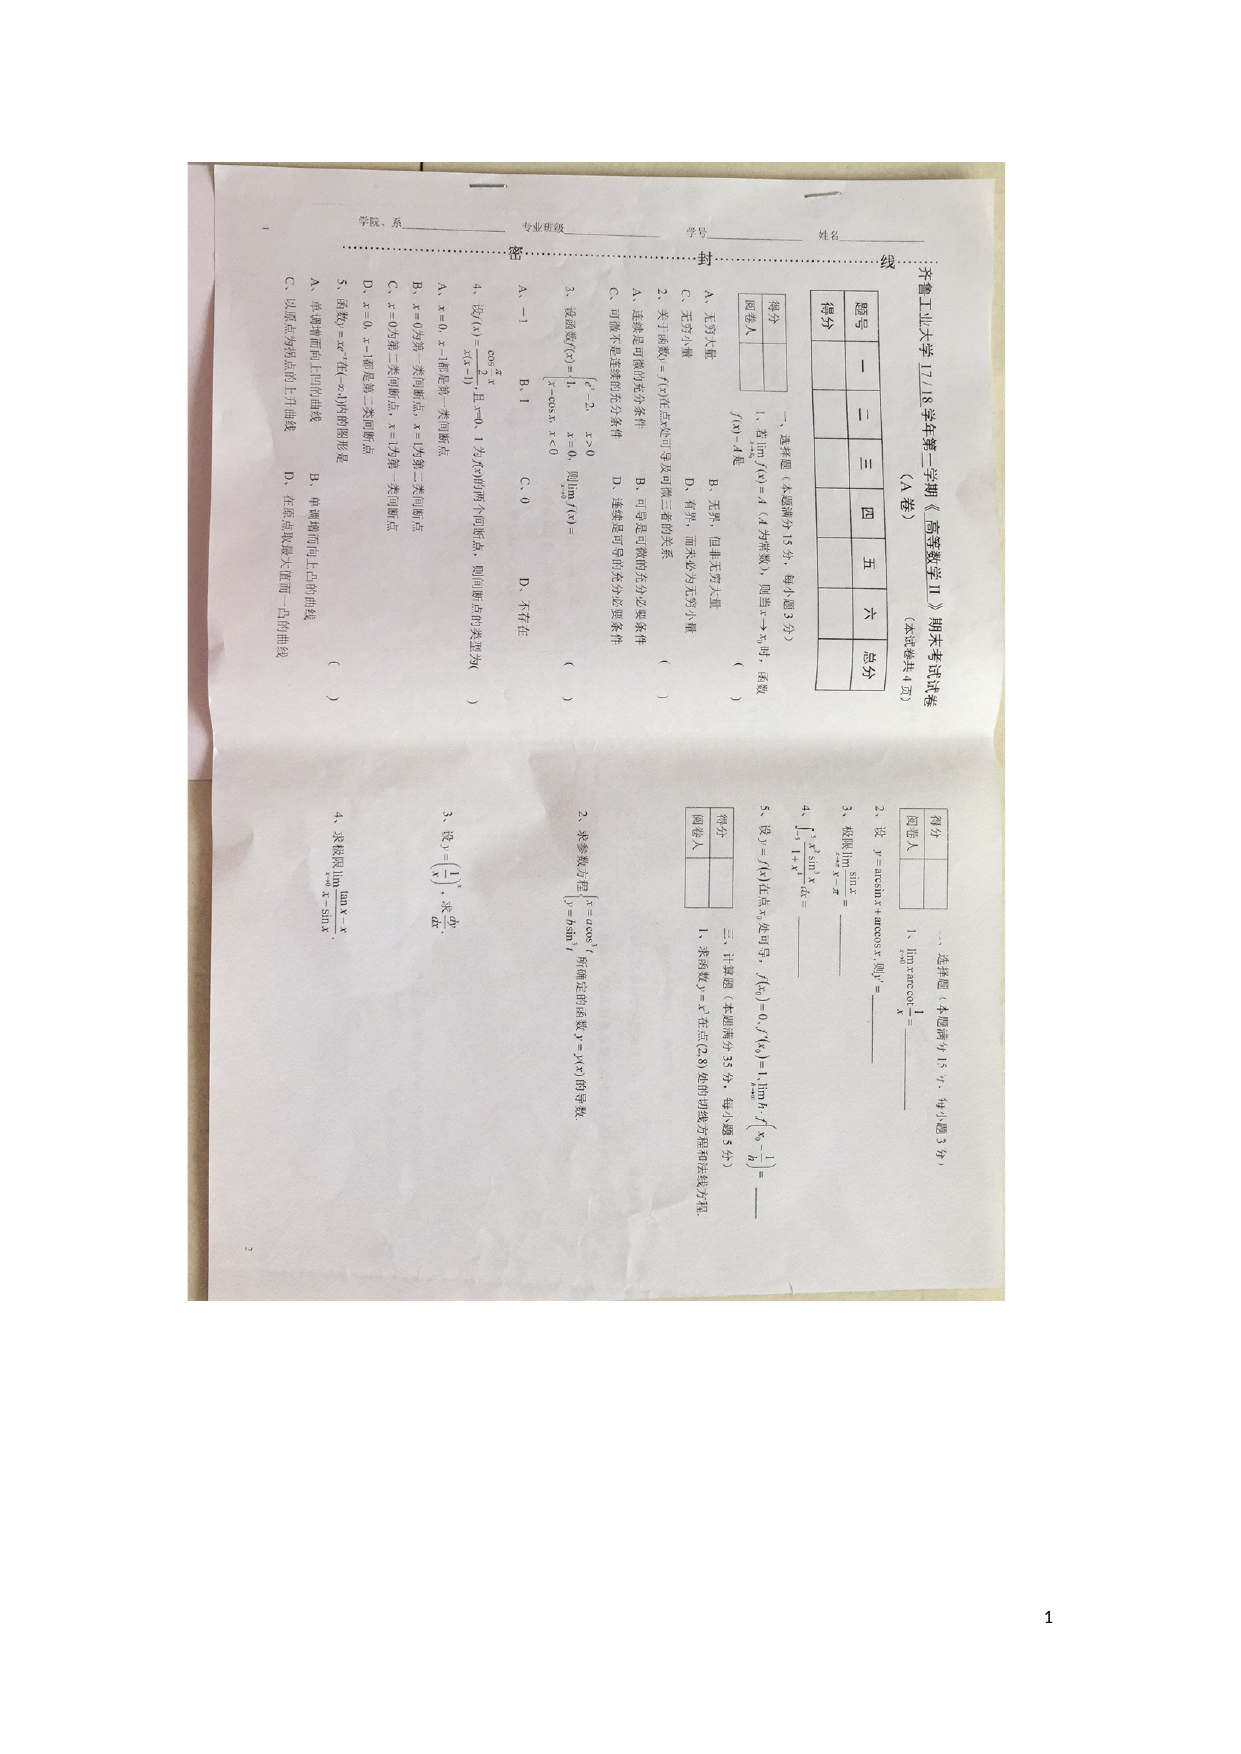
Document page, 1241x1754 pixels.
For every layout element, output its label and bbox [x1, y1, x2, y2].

picture [187, 162, 1006, 1301]
